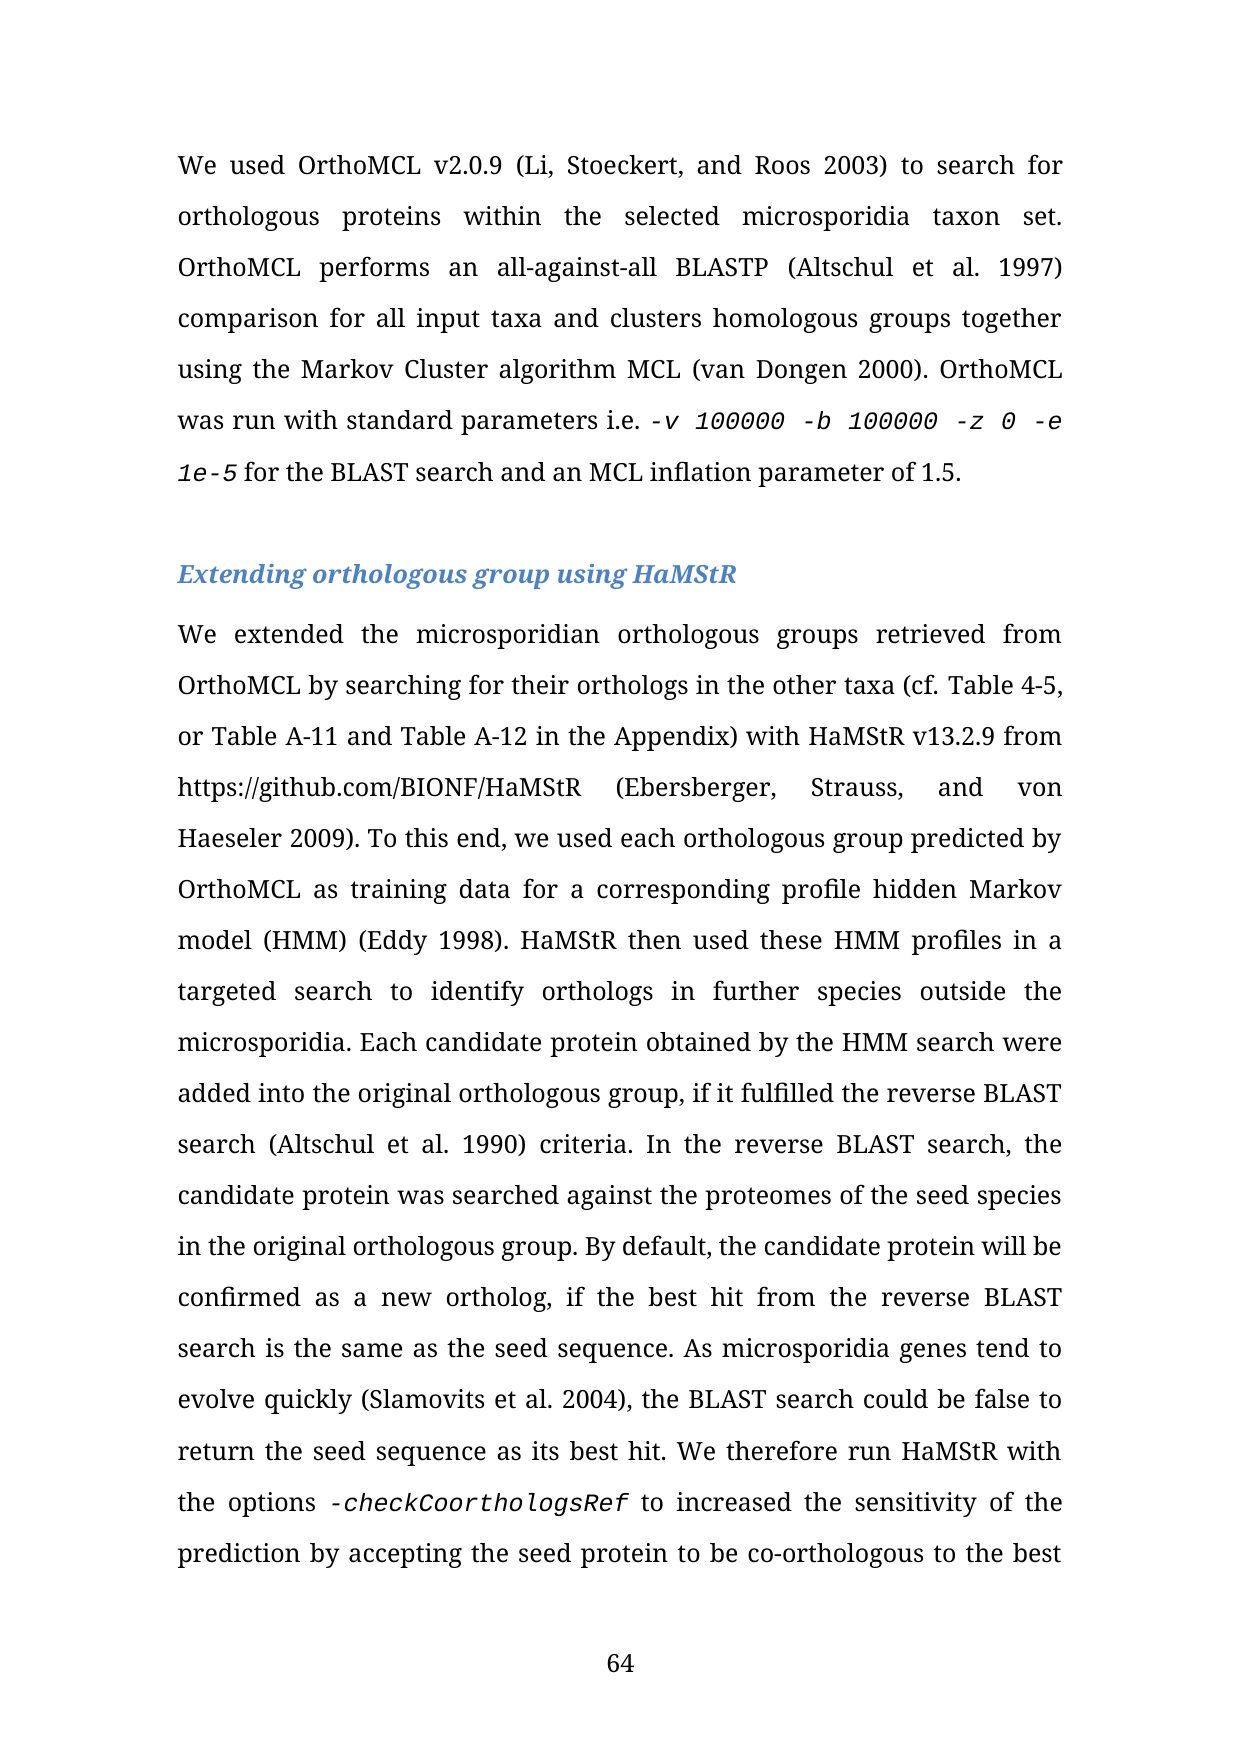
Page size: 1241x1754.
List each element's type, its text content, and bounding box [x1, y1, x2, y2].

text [177, 617, 1063, 1569]
text We used OrthoMCL v2.0.9 (Li, Stoeckert, and Roos 2003) to search for orthologous proteins within the selected microsporidia taxon set. OrthoMCL performs an all-against-all BLASTP (Altschul et al. 1997) comparison for all input taxa and clusters homologous groups together using the Markov Cluster algorithm MCL (van Dongen 2000). OrthoMCL was run with standard parameters i.e. -v 100000 -b 100000 -z 0 -e 1e-5 for the BLAST search and an MCL inflation parameter of 1.5. [177, 148, 1063, 488]
text Extending orthologous group using HaMStR [177, 557, 1063, 591]
